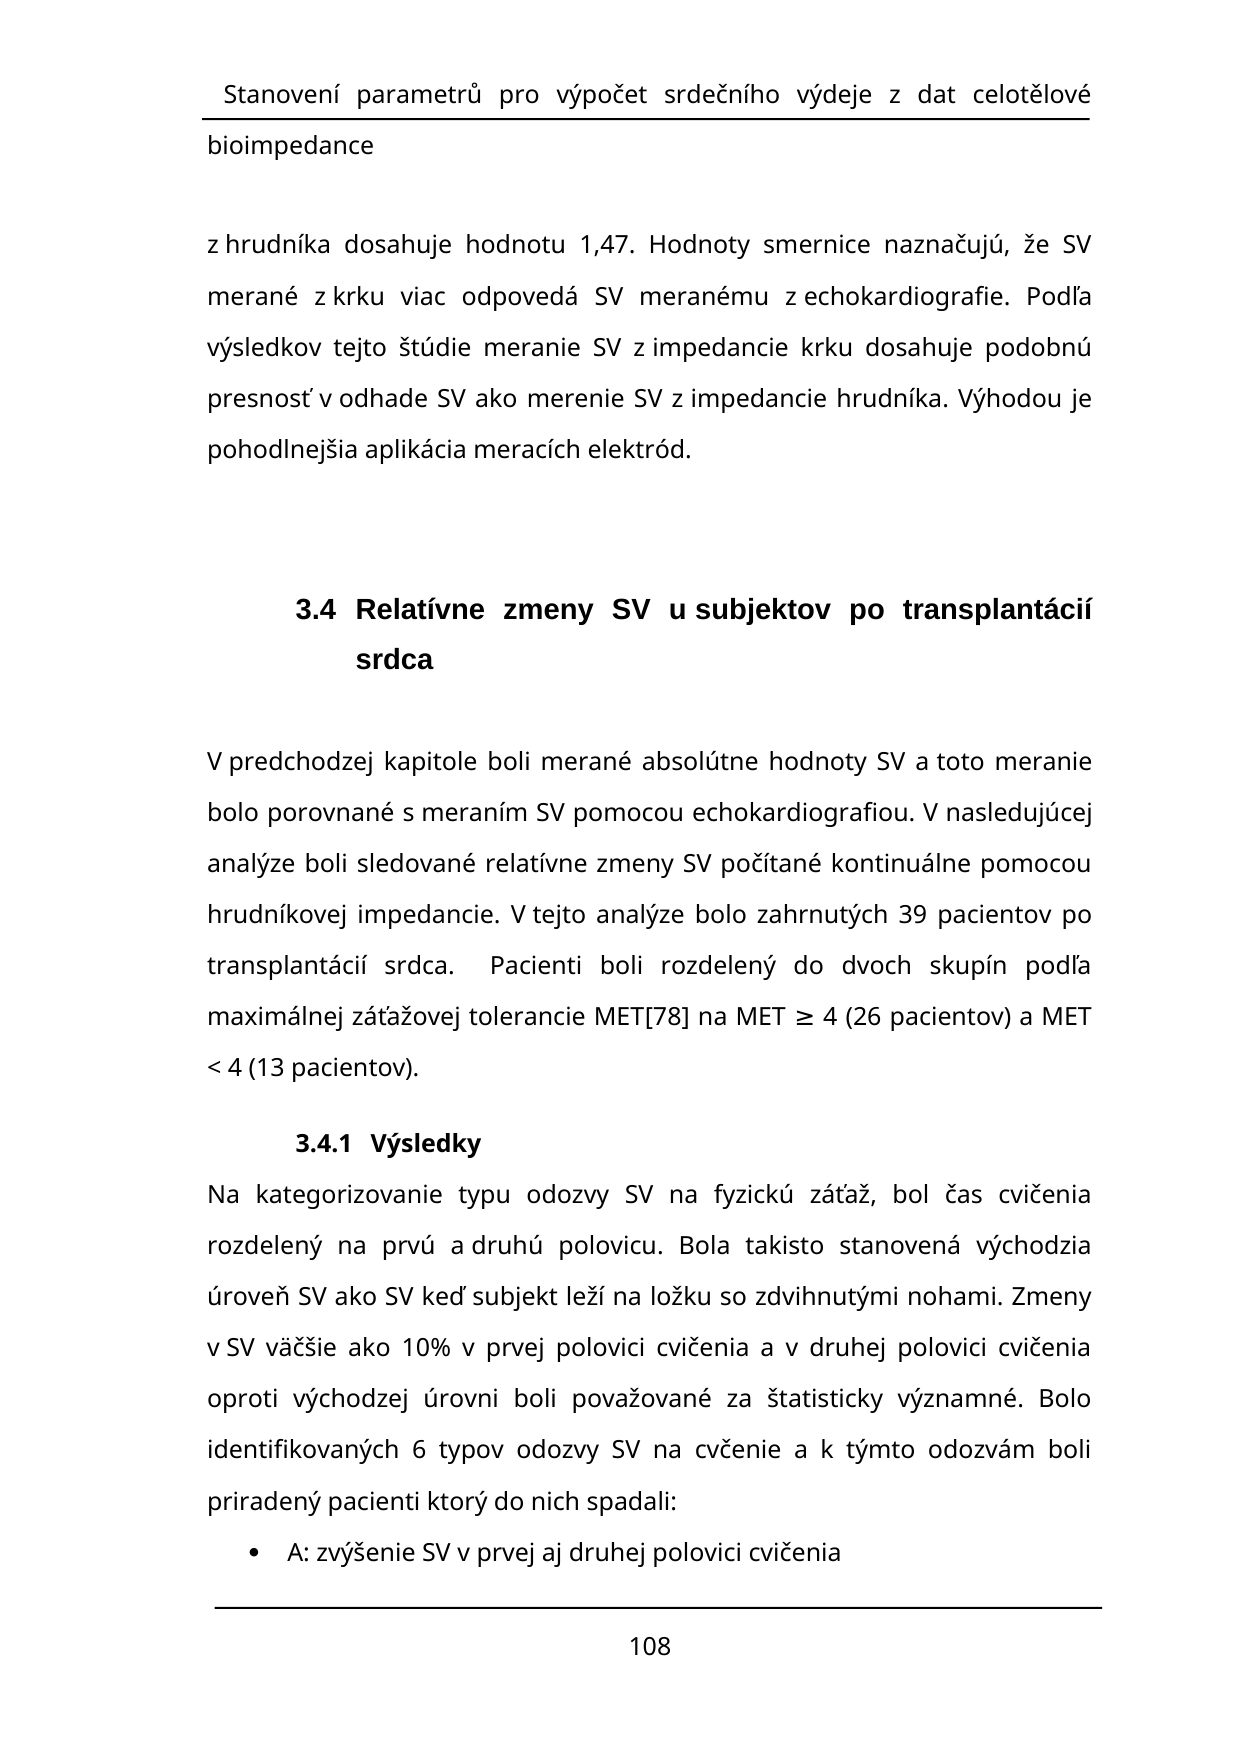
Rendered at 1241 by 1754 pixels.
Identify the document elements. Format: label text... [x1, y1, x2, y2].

list A: zvýšenie SV v prvej aj druhej polovici cvičenia [249, 1534, 1092, 1568]
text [207, 227, 1092, 465]
subtitle Výsledky [295, 1126, 1092, 1160]
text V predchodzej kapitole boli merané absolútne hodnoty SV a toto meranie bolo porovnané s meraním SV pomocou echokardiografiou. V nasledujúcej analýze boli sledované relatívne zmeny SV počítané kontinuálne pomocou hrudníkovej impedancie. V tejto analýze bolo zahrnutých 39 pacientov po transplantácií srdca. Pacienti boli rozdelený do dvoch skupín podľa maximálnej záťažovej tolerancie MET[78] na MET ≥ 4 (26 pacientov) a MET < 4 (13 pacientov). [207, 744, 1092, 1084]
subtitle Relatívne zmeny SV u subjektov po transplantácií srdca [295, 592, 1092, 676]
text Na kategorizovanie typu odozvy SV na fyzickú záťaž, bol čas cvičenia rozdelený na prvú a druhú polovicu. Bola takisto stanovená východzia úroveň SV ako SV keď subjekt leží na ložku so zdvihnutými nohami. Zmeny v SV väčšie ako 10% v prvej polovici cvičenia a v druhej polovici cvičenia oproti východzej úrovni boli považované za štatisticky významné. Bolo identifikovaných 6 typov odozvy SV na cvčenie a k týmto odozvám boli priradený pacienti ktorý do nich spadali: [207, 1177, 1092, 1517]
